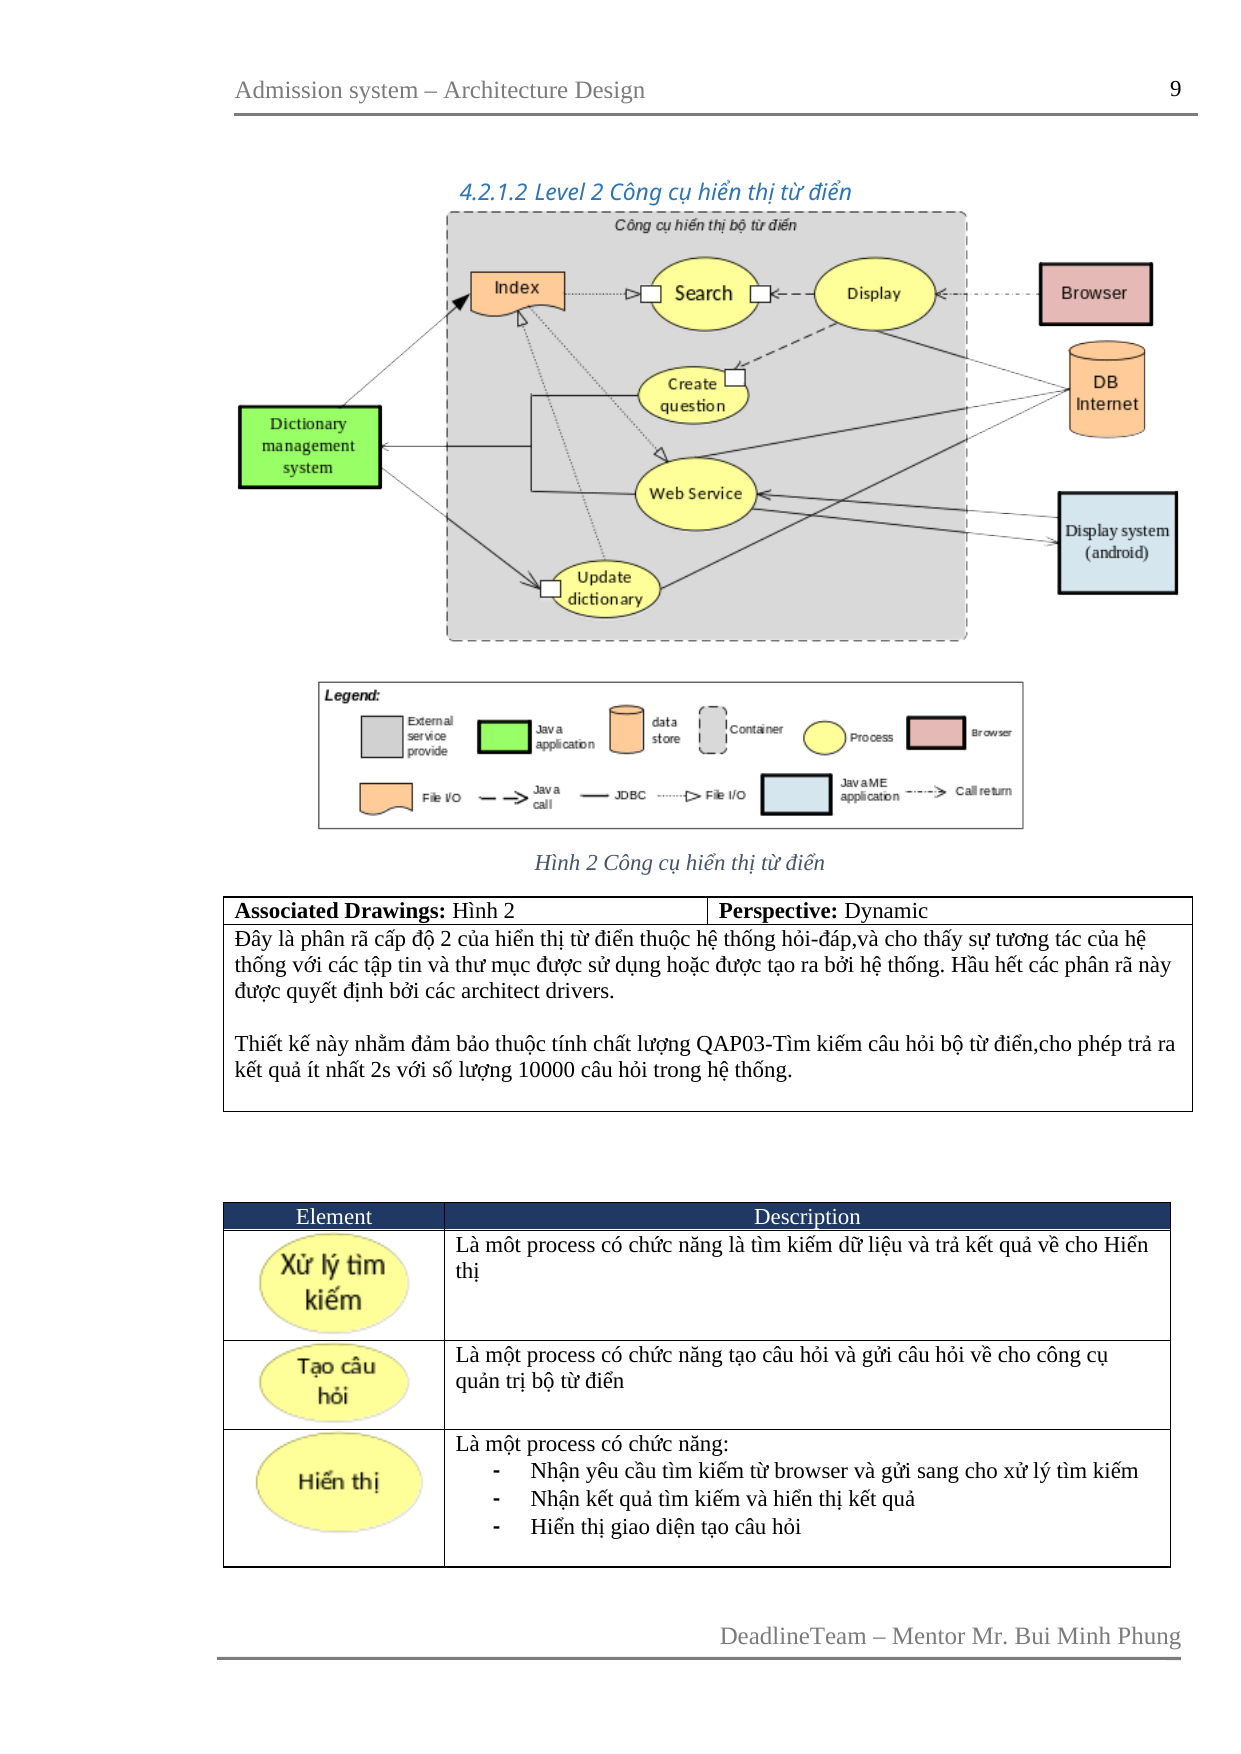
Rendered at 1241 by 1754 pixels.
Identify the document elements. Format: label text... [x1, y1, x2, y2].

table_cell Là môt process có chức năng là tìm kiếm dữ liệu và trả kết quả về cho Hiển thị [445, 1231, 1170, 1340]
table_header Associated Drawings: Hình 2 [224, 898, 707, 924]
table_cell [224, 1430, 444, 1566]
table_cell [224, 1231, 444, 1340]
table_cell [224, 1341, 444, 1428]
table_cell Là một process có chức năng tạo câu hỏi và gửi câu hỏi về cho công cụ quản trị bộ từ điển [445, 1341, 1170, 1428]
table_header Perspective: Dynamic [708, 898, 1192, 924]
table_cell Đây là phân rã cấp độ 2 của hiển thị từ điển thuộc hệ thống hỏi-đáp,và cho thấy sự tương tác của hệ thống với các tập tin và thư mục được sử dụng hoặc được tạo ra bởi hệ thống. Hầu hết các phân rã này được quyết định bởi các architect drivers. Thiết kế này nhằm đảm bảo thuộc tính chất lượng QAP03-Tìm kiếm câu hỏi bộ từ điển,cho phép trả ra kết quả ít nhất 2s với số lượng 10000 câu hỏi trong hệ thống. [224, 925, 1192, 1111]
table_header Description [445, 1203, 1170, 1229]
table_cell Là một process có chức năng: Nhận yêu cầu tìm kiếm từ browser và gửi sang cho xử lý tìm kiếm Nhận kết quả tìm kiếm và hiển thị kết quả Hiển thị giao diện tạo câu hỏi [445, 1430, 1170, 1566]
subtitle Level 2 Công cụ hiển thị từ điển [459, 176, 1181, 208]
table_header Element [224, 1203, 444, 1229]
text Hình 2 Công cụ hiển thị từ điển [234, 849, 1181, 876]
